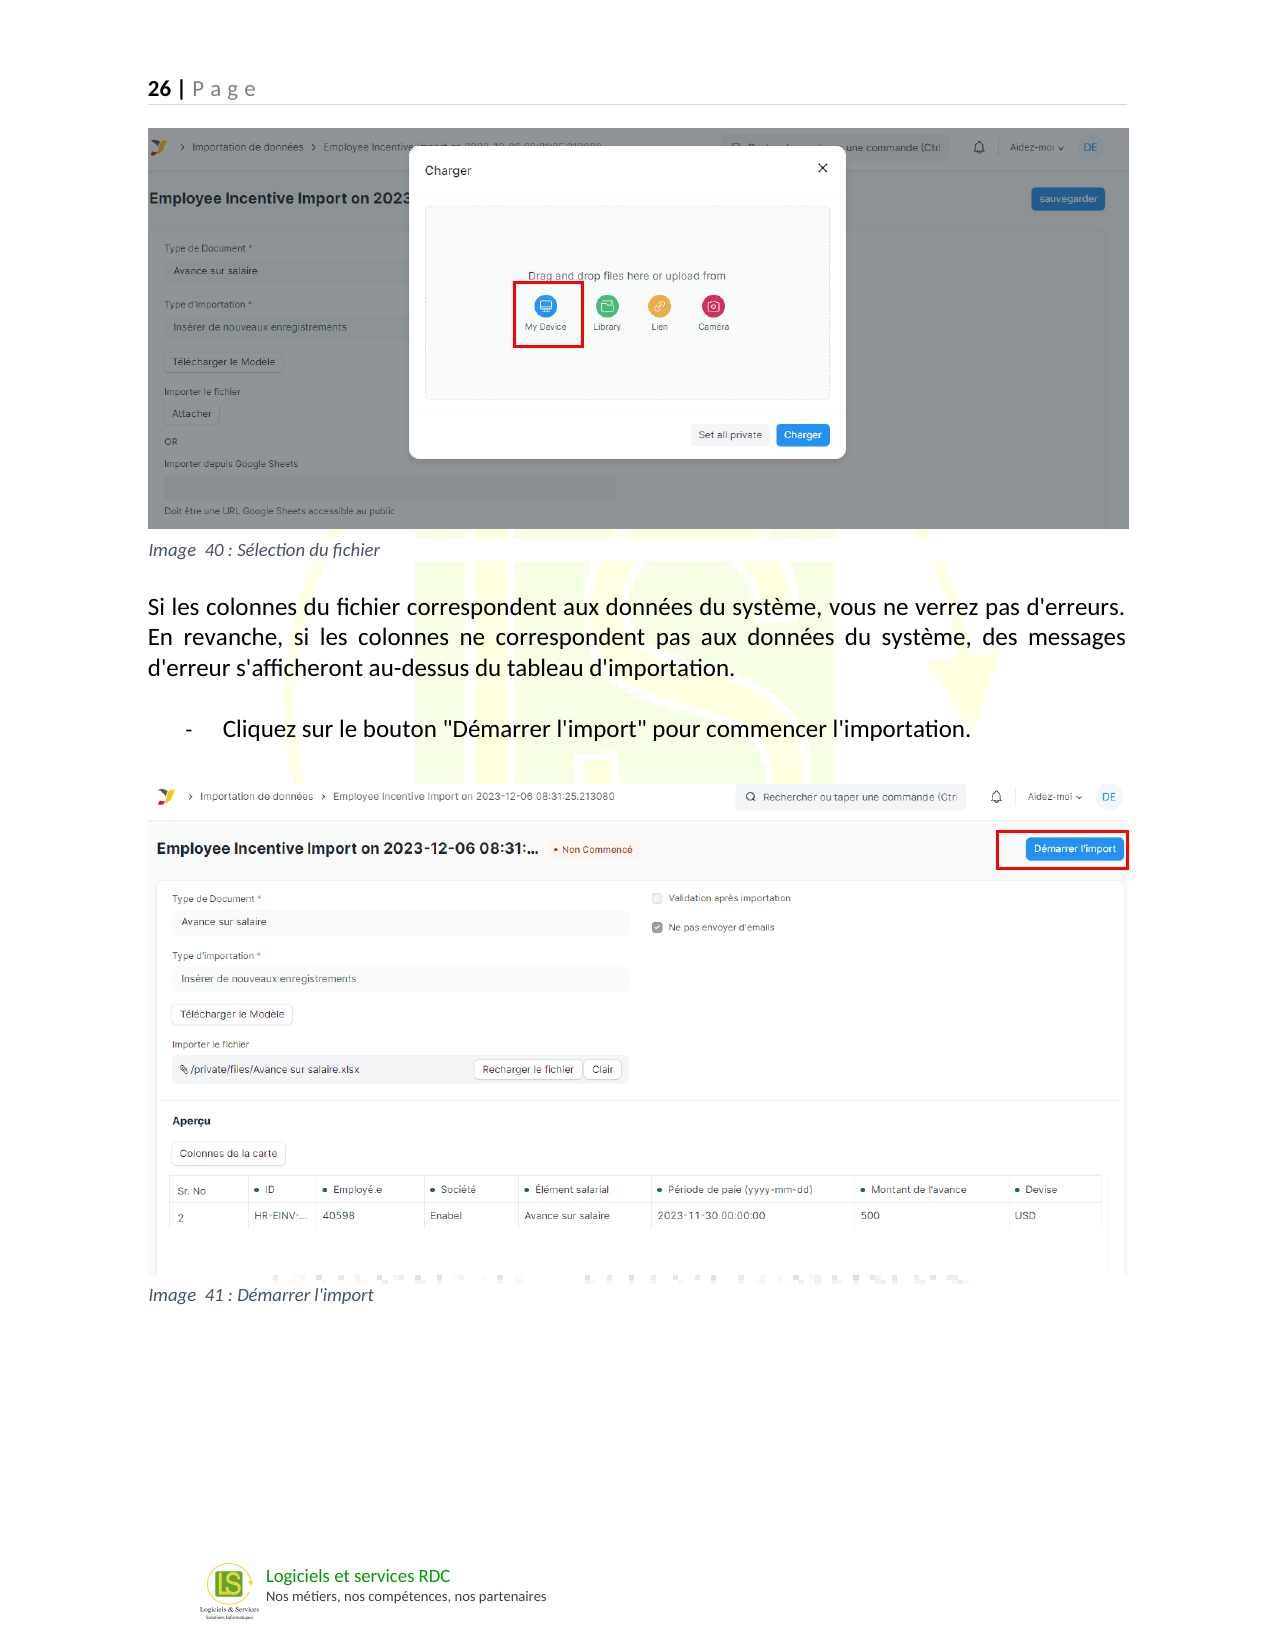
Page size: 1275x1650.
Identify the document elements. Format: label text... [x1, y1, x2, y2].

list Cliquez sur le bouton "Démarrer l'import" pour commencer l'importation. [185, 713, 1127, 743]
picture [999, 833, 1126, 867]
picture [148, 784, 1128, 1275]
picture [198, 1562, 261, 1622]
picture [148, 128, 1129, 529]
text Si les colonnes du fichier correspondent aux données du système, vous ne verrez pas d'erreurs. En revanche, si les colonnes ne correspondent pas aux données du système, des messages d'erreur s'afficheront au-dessus du tableau d'importation. [148, 591, 1127, 682]
